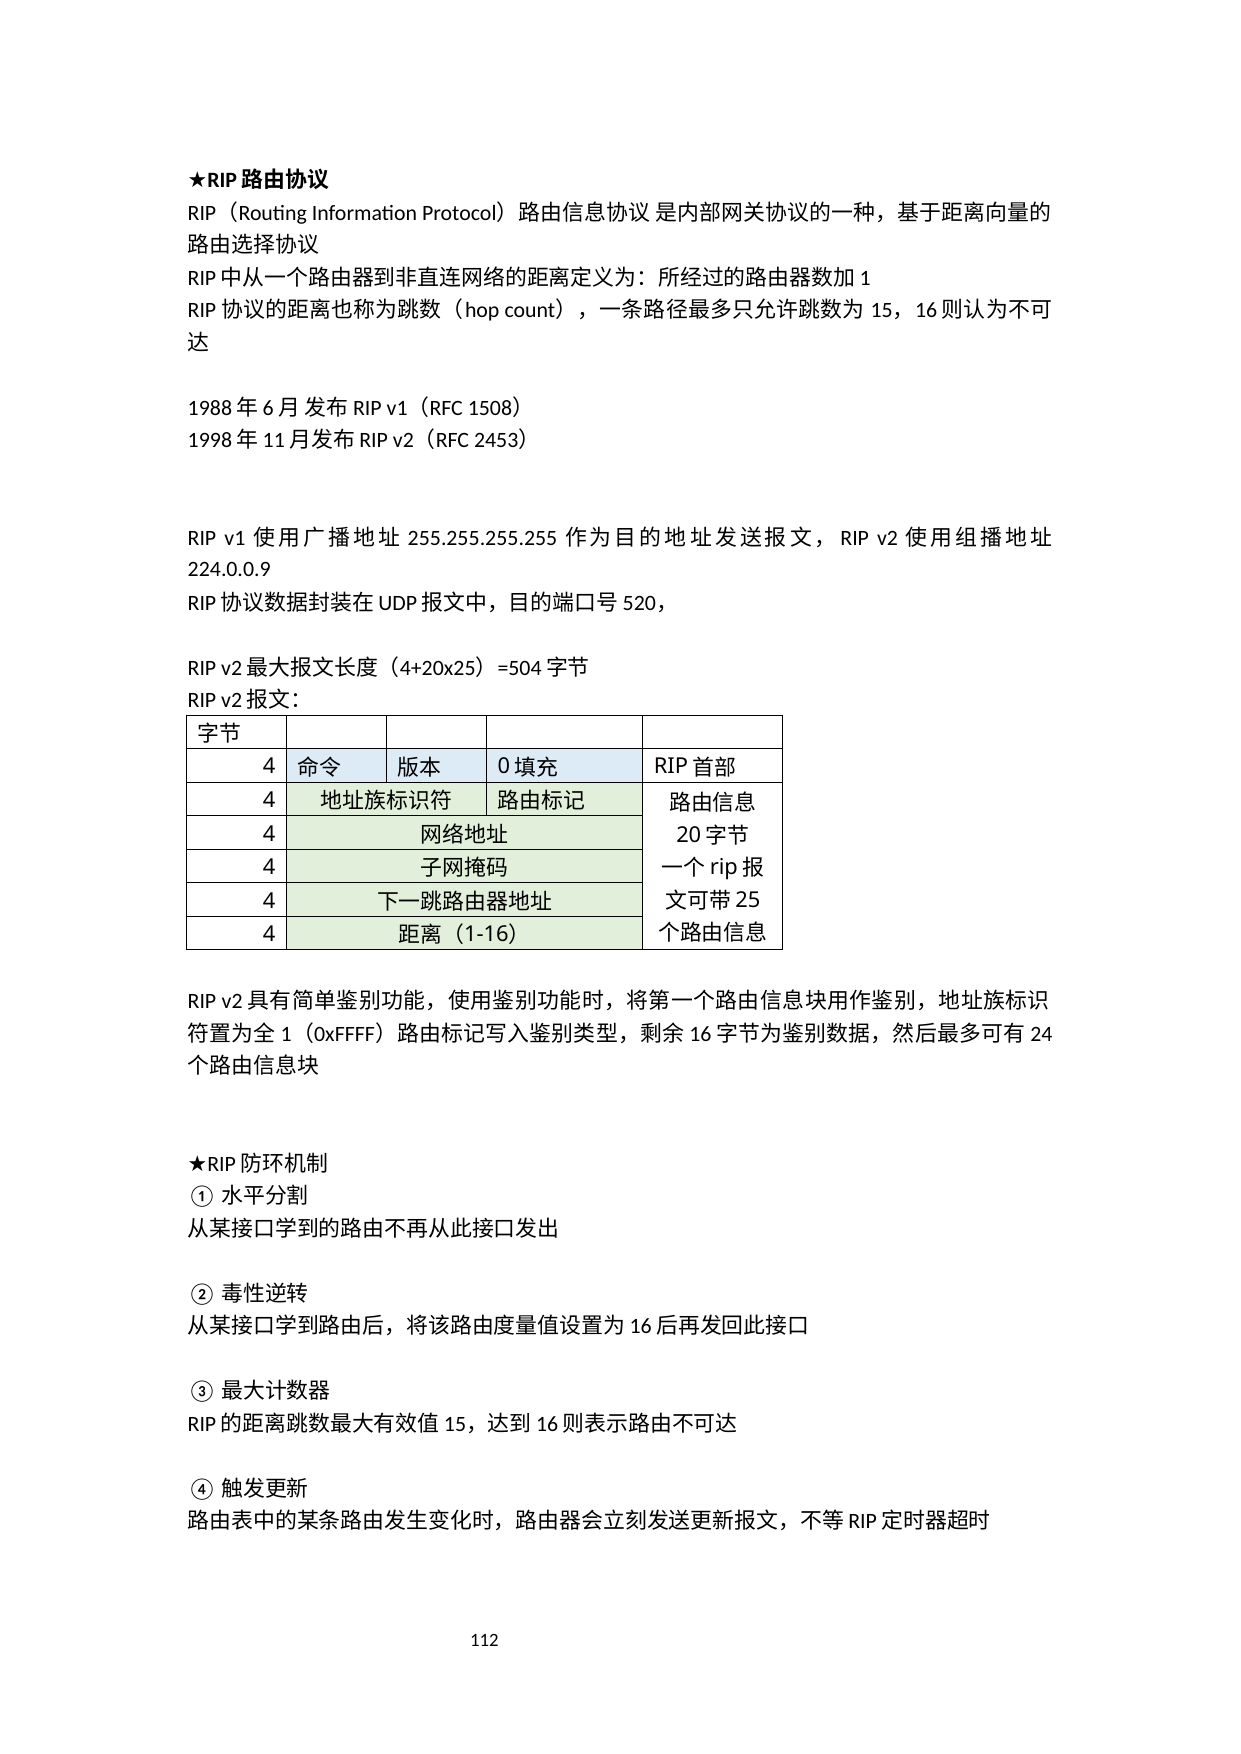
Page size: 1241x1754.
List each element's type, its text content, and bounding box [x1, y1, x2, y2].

text 1988年6月 发布RIP v1（RFC 1508） [187, 389, 1053, 422]
text ★RIP路由协议 [187, 162, 1053, 194]
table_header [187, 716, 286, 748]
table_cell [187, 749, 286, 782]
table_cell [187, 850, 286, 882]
text RIP的距离跳数最大有效值15，达到16则表示路由不可达 [187, 1405, 1053, 1438]
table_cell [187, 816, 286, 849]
text ②毒性逆转 [187, 1275, 1053, 1308]
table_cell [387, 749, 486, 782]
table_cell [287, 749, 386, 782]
text 从某接口学到路由后，将该路由度量值设置为16后再发回此接口 [187, 1308, 1053, 1340]
text RIP v2具有简单鉴别功能，使用鉴别功能时，将第一个路由信息块用作鉴别，地址族标识符置为全1（0xFFFF）路由标记写入鉴别类型，剩余16字节为鉴别数据，然后最多可有24个路由信息块 [187, 983, 1053, 1080]
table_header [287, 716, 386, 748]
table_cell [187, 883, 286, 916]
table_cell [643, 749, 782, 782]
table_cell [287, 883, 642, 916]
text RIP协议的距离也称为跳数（hop count），一条路径最多只允许跳数为15，16则认为不可达 [187, 292, 1053, 357]
text RIP协议数据封装在UDP报文中，目的端口号520， [187, 584, 1053, 617]
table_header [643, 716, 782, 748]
text RIP（Routing Information Protocol）路由信息协议 是内部网关协议的一种，基于距离向量的路由选择协议 [187, 194, 1053, 259]
text ★RIP防环机制 [187, 1145, 1053, 1178]
text RIP v2报文： [187, 682, 1053, 714]
text ①水平分割 [187, 1178, 1053, 1210]
text ④触发更新 [187, 1470, 1053, 1503]
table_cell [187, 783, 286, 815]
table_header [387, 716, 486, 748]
text ③最大计数器 [187, 1373, 1053, 1405]
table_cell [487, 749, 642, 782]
text RIP v2最大报文长度（4+20x25）=504字节 [187, 649, 1053, 682]
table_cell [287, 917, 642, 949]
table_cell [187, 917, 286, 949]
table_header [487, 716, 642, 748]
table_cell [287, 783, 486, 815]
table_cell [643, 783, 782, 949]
text RIP中从一个路由器到非直连网络的距离定义为：所经过的路由器数加1 [187, 259, 1053, 292]
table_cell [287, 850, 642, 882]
text 路由表中的某条路由发生变化时，路由器会立刻发送更新报文，不等RIP定时器超时 [187, 1503, 1053, 1535]
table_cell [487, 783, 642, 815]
text 1998年11月发布RIP v2（RFC 2453） [187, 422, 1053, 454]
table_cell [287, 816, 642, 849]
text 从某接口学到的路由不再从此接口发出 [187, 1210, 1053, 1243]
text RIP v1使用广播地址255.255.255.255作为目的地址发送报文，RIP v2使用组播地址224.0.0.9 [187, 519, 1053, 584]
